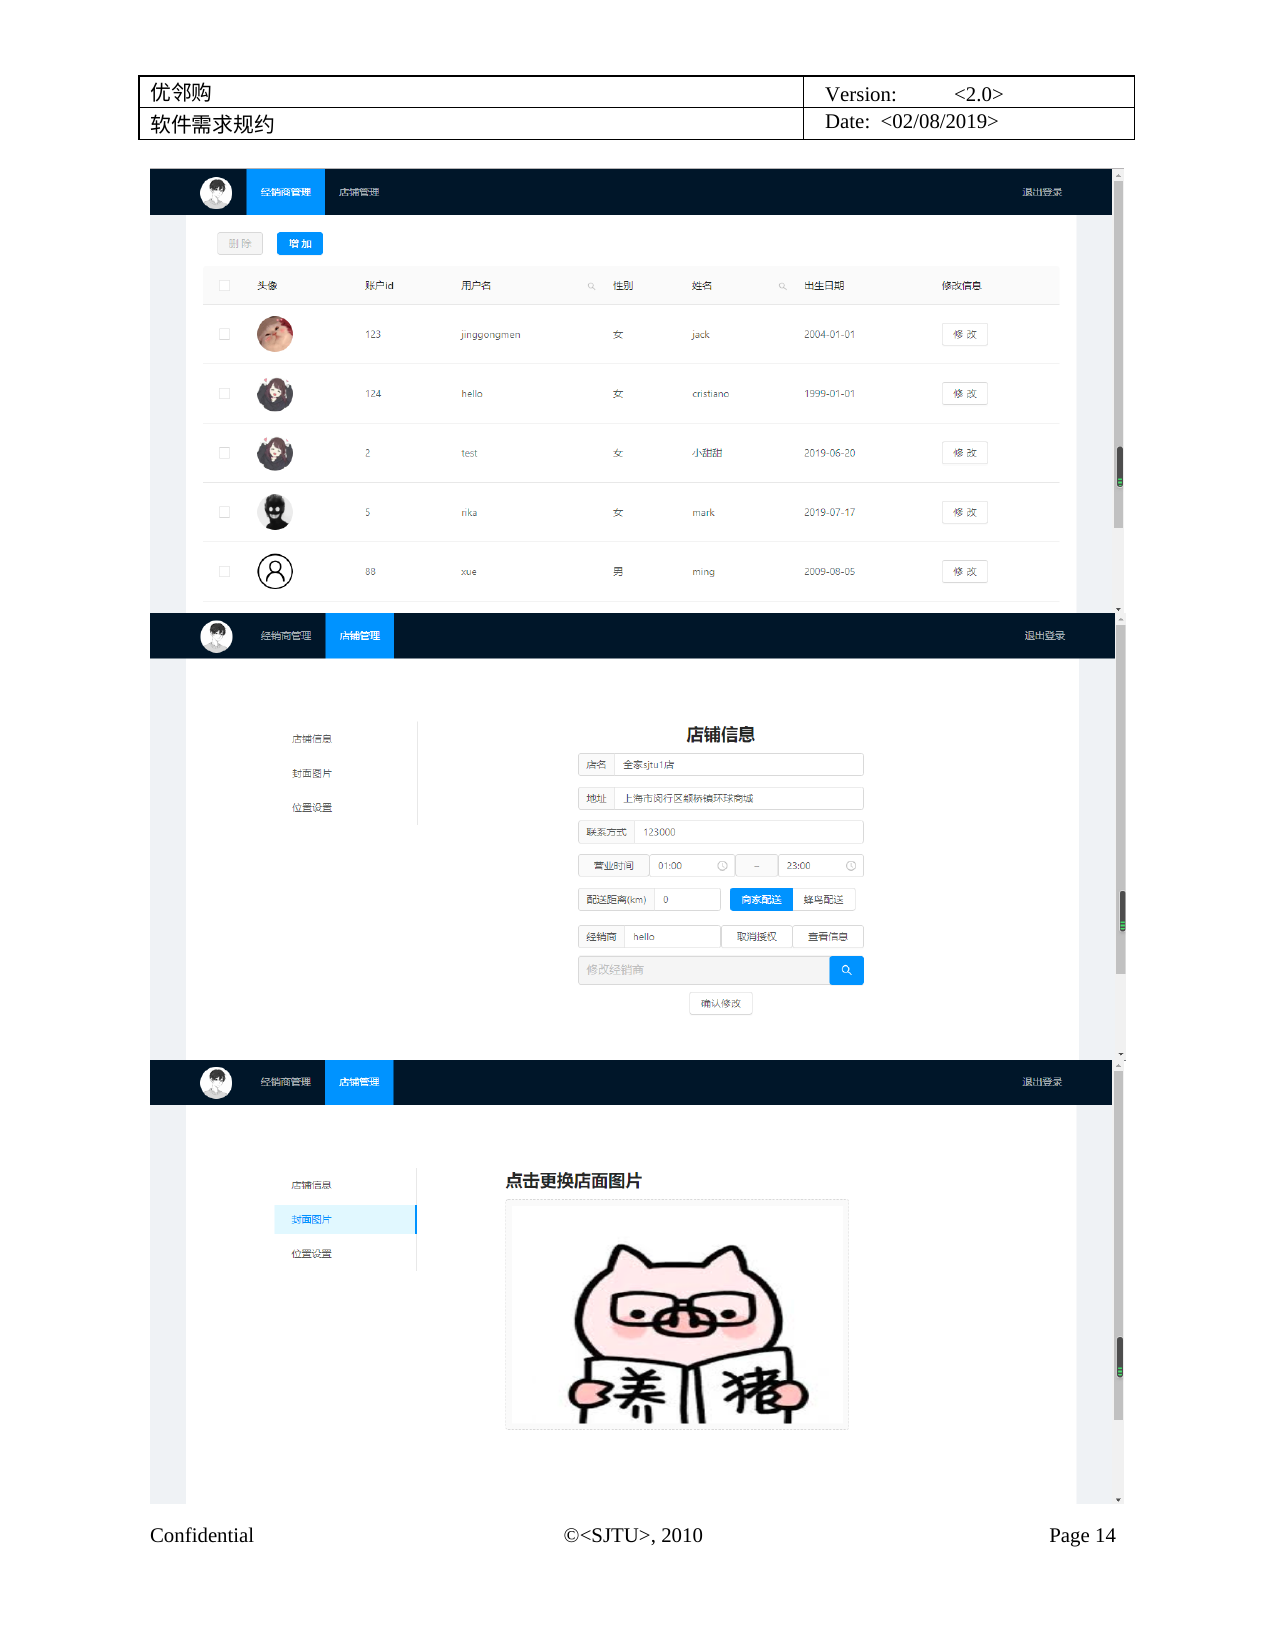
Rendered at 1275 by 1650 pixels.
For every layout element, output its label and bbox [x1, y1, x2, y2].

picture [150, 168, 1126, 1504]
